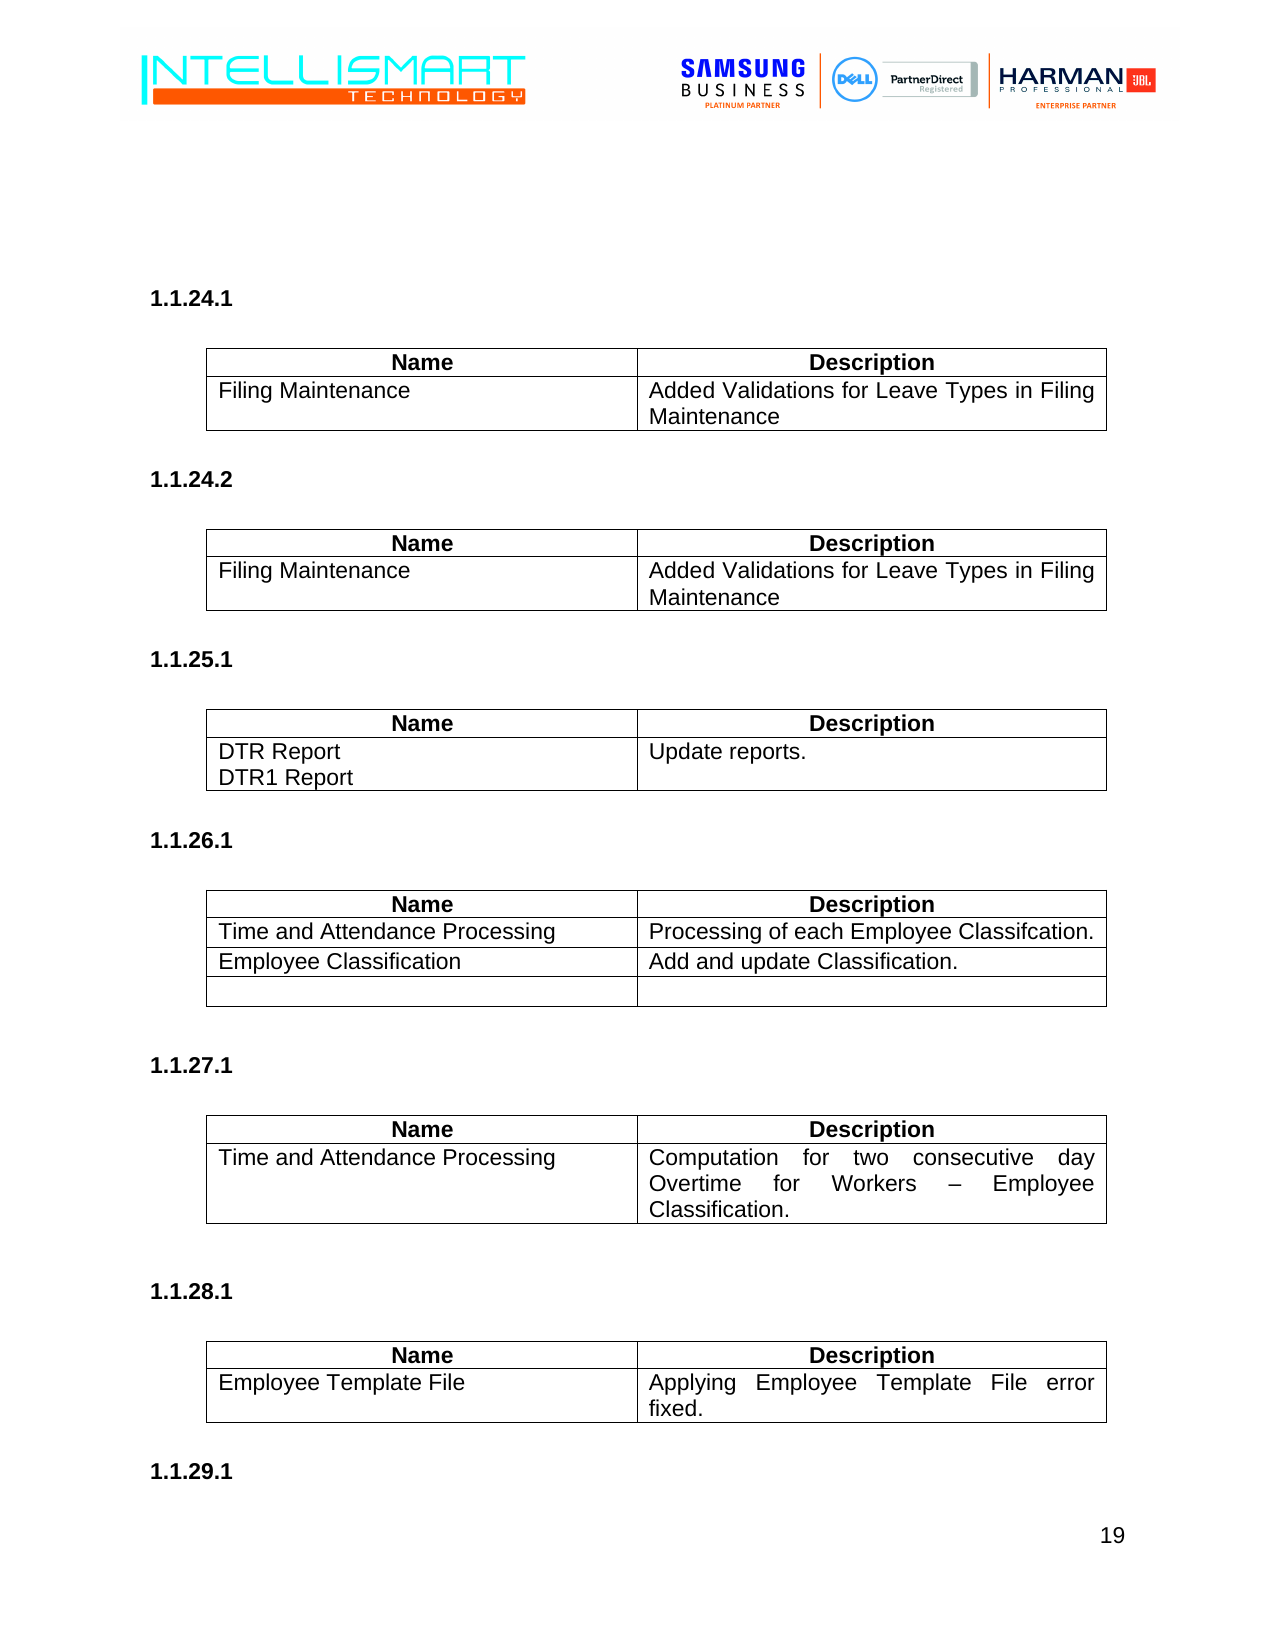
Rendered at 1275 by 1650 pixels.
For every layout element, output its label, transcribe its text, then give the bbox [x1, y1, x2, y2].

table_header Description [638, 1116, 1106, 1142]
table_header Description [638, 891, 1106, 917]
table_cell Time and Attendance Processing [207, 1144, 637, 1223]
table_cell Add and update Classification. [638, 948, 1106, 976]
text 1.1.27.1 [150, 1052, 1125, 1078]
table_header Description [638, 530, 1106, 556]
table_cell Filing Maintenance [207, 557, 637, 610]
table_cell DTR Report DTR1 Report [207, 738, 637, 790]
table_cell Applying Employee Template File error fixed. [638, 1369, 1106, 1422]
picture [120, 27, 1180, 121]
table_header Description [638, 710, 1106, 737]
table_header Name [207, 1116, 637, 1142]
text 1.1.25.1 [150, 646, 1125, 672]
table_cell Update reports. [638, 738, 1106, 790]
table_header Name [207, 710, 637, 737]
table_cell Time and Attendance Processing [207, 918, 637, 947]
text 1.1.24.2 [150, 466, 1125, 492]
table_cell [207, 977, 637, 1006]
table_header Name [207, 891, 637, 917]
table_cell Employee Template File [207, 1369, 637, 1422]
table_header Name [207, 349, 637, 376]
table_header Name [207, 1342, 637, 1368]
table_cell Employee Classification [207, 948, 637, 976]
table_cell [638, 977, 1106, 1006]
table_cell Processing of each Employee Classifcation. [638, 918, 1106, 947]
table_header Description [638, 349, 1106, 376]
table_header Description [638, 1342, 1106, 1368]
table_cell Added Validations for Leave Types in Filing Maintenance [638, 377, 1106, 429]
text 1.1.28.1 [150, 1278, 1125, 1304]
text 1.1.29.1 [150, 1458, 1125, 1484]
table_cell Added Validations for Leave Types in Filing Maintenance [638, 557, 1106, 610]
text 1.1.26.1 [150, 827, 1125, 853]
table_header Name [207, 530, 637, 556]
table_cell Computation for two consecutive day Overtime for Workers – Employee Classification. [638, 1144, 1106, 1223]
text 1.1.24.1 [150, 285, 1125, 312]
table_cell Filing Maintenance [207, 377, 637, 429]
